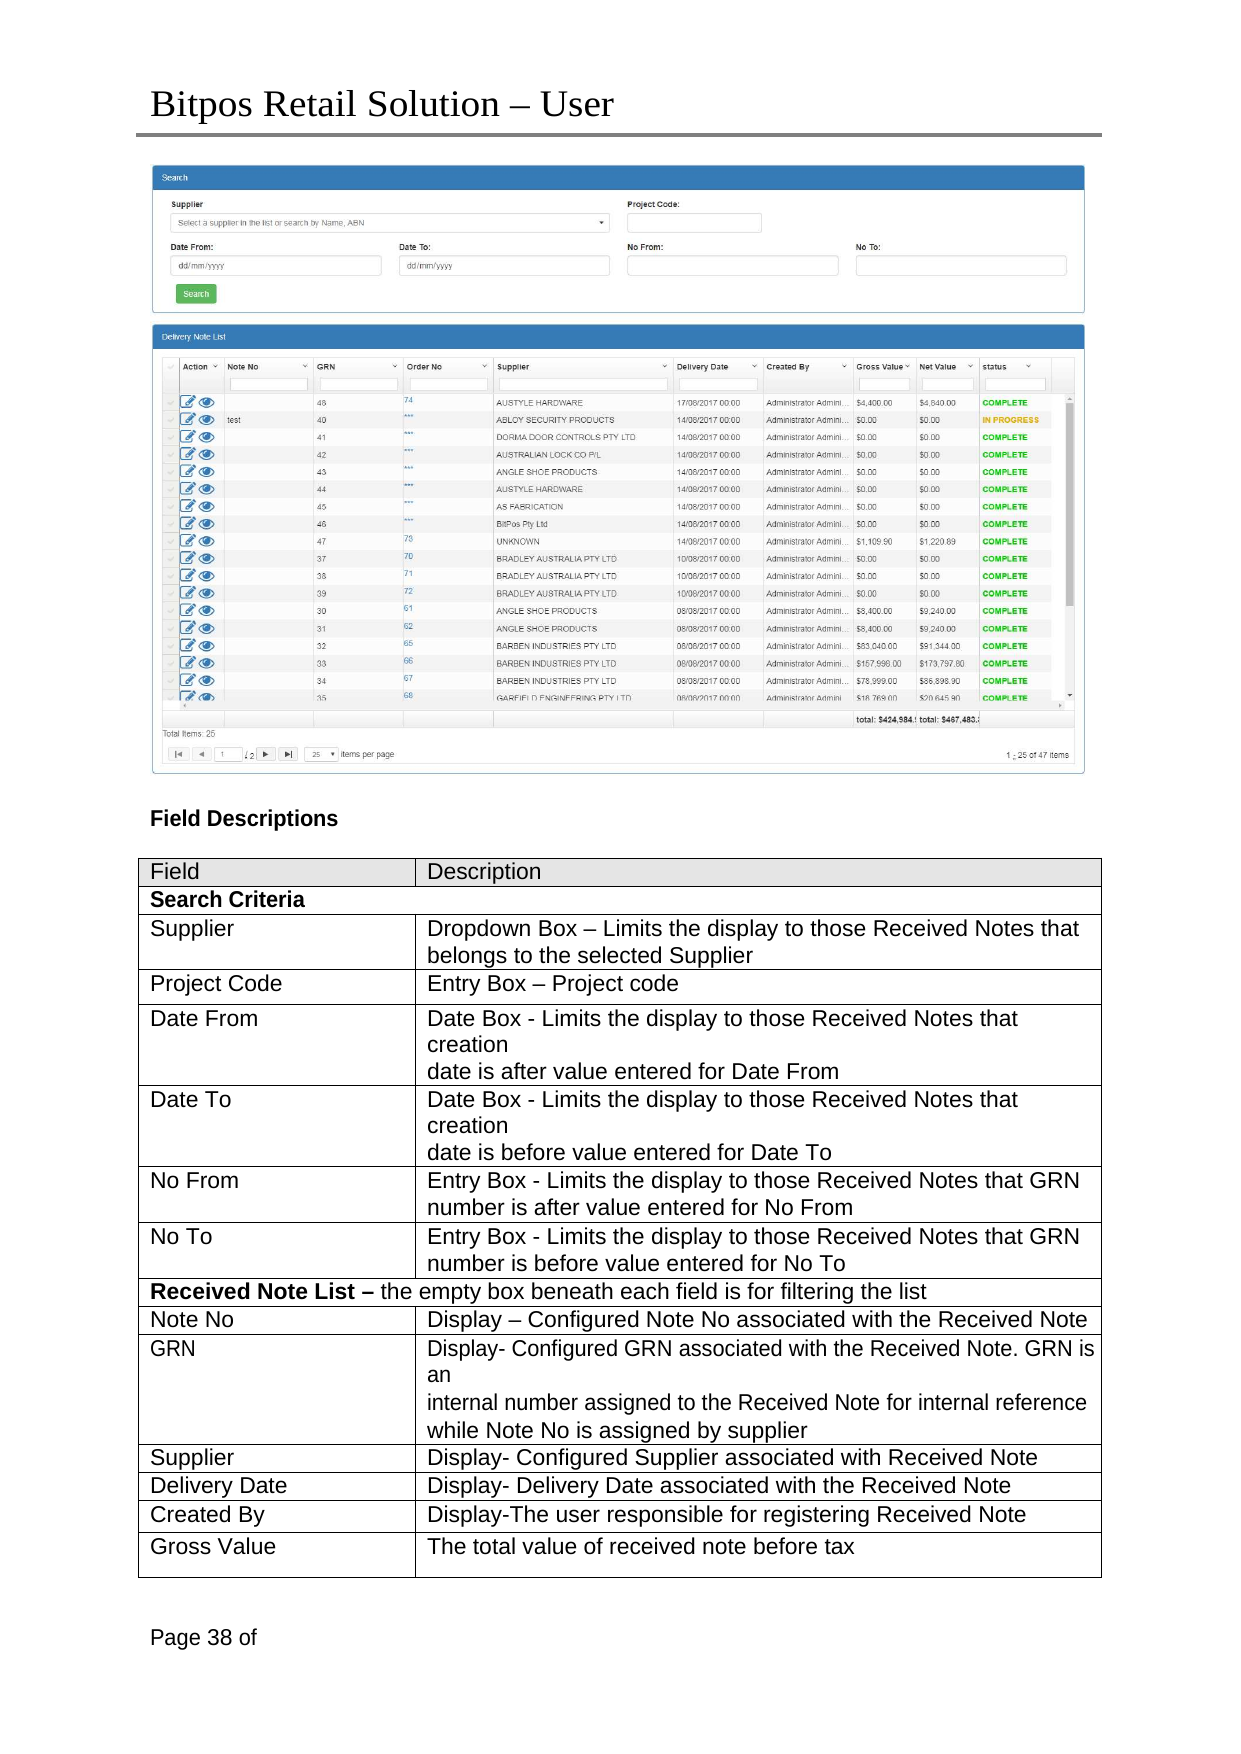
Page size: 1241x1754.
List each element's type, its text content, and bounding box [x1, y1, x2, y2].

table_cell Display- Configured GRN associated with the Received Note. GRN is an internal number assigned to the Received Note for internal reference while Note No is assigned by supplier [416, 1335, 1101, 1444]
subtitle Field Descriptions [150, 805, 1178, 831]
picture [150, 164, 1085, 776]
table_cell Display- Configured Supplier associated with Received Note [416, 1445, 1101, 1472]
table_cell Supplier [139, 915, 415, 969]
table_cell Entry Box – Project code [416, 970, 1101, 1003]
table_cell Search Criteria [139, 887, 1101, 913]
table_cell Date Box - Limits the display to those Received Notes that creation date is before value entered for Date To [416, 1086, 1101, 1166]
table_cell Entry Box - Limits the display to those Received Notes that GRN number is before value entered for No To [416, 1223, 1101, 1278]
table_cell Display- Delivery Date associated with the Received Note [416, 1473, 1101, 1500]
table_cell Date To [139, 1086, 415, 1166]
table_cell Supplier [139, 1445, 415, 1472]
table_cell No To [139, 1223, 415, 1278]
table_cell Created By [139, 1501, 415, 1532]
table_cell Display – Configured Note No associated with the Received Note [416, 1307, 1101, 1334]
table_cell Note No [139, 1307, 415, 1334]
table_cell Received Note List – the empty box beneath each field is for filtering the list [139, 1279, 1101, 1306]
table_cell No From [139, 1167, 415, 1222]
table_header Description [416, 859, 1101, 886]
table_cell GRN [139, 1335, 415, 1444]
table_cell Dropdown Box – Limits the display to those Received Notes that belongs to the selected Supplier [416, 915, 1101, 969]
table_cell Date From [139, 1005, 415, 1085]
table_header Field [139, 859, 415, 886]
table_cell Entry Box - Limits the display to those Received Notes that GRN number is after value entered for No From [416, 1167, 1101, 1222]
table_cell Project Code [139, 970, 415, 1003]
table_cell Gross Value [139, 1533, 415, 1577]
table_cell Display-The user responsible for registering Received Note [416, 1501, 1101, 1532]
table_cell Date Box - Limits the display to those Received Notes that creation date is after value entered for Date From [416, 1005, 1101, 1085]
table_cell Delivery Date [139, 1473, 415, 1500]
table_cell The total value of received note before tax [416, 1533, 1101, 1577]
